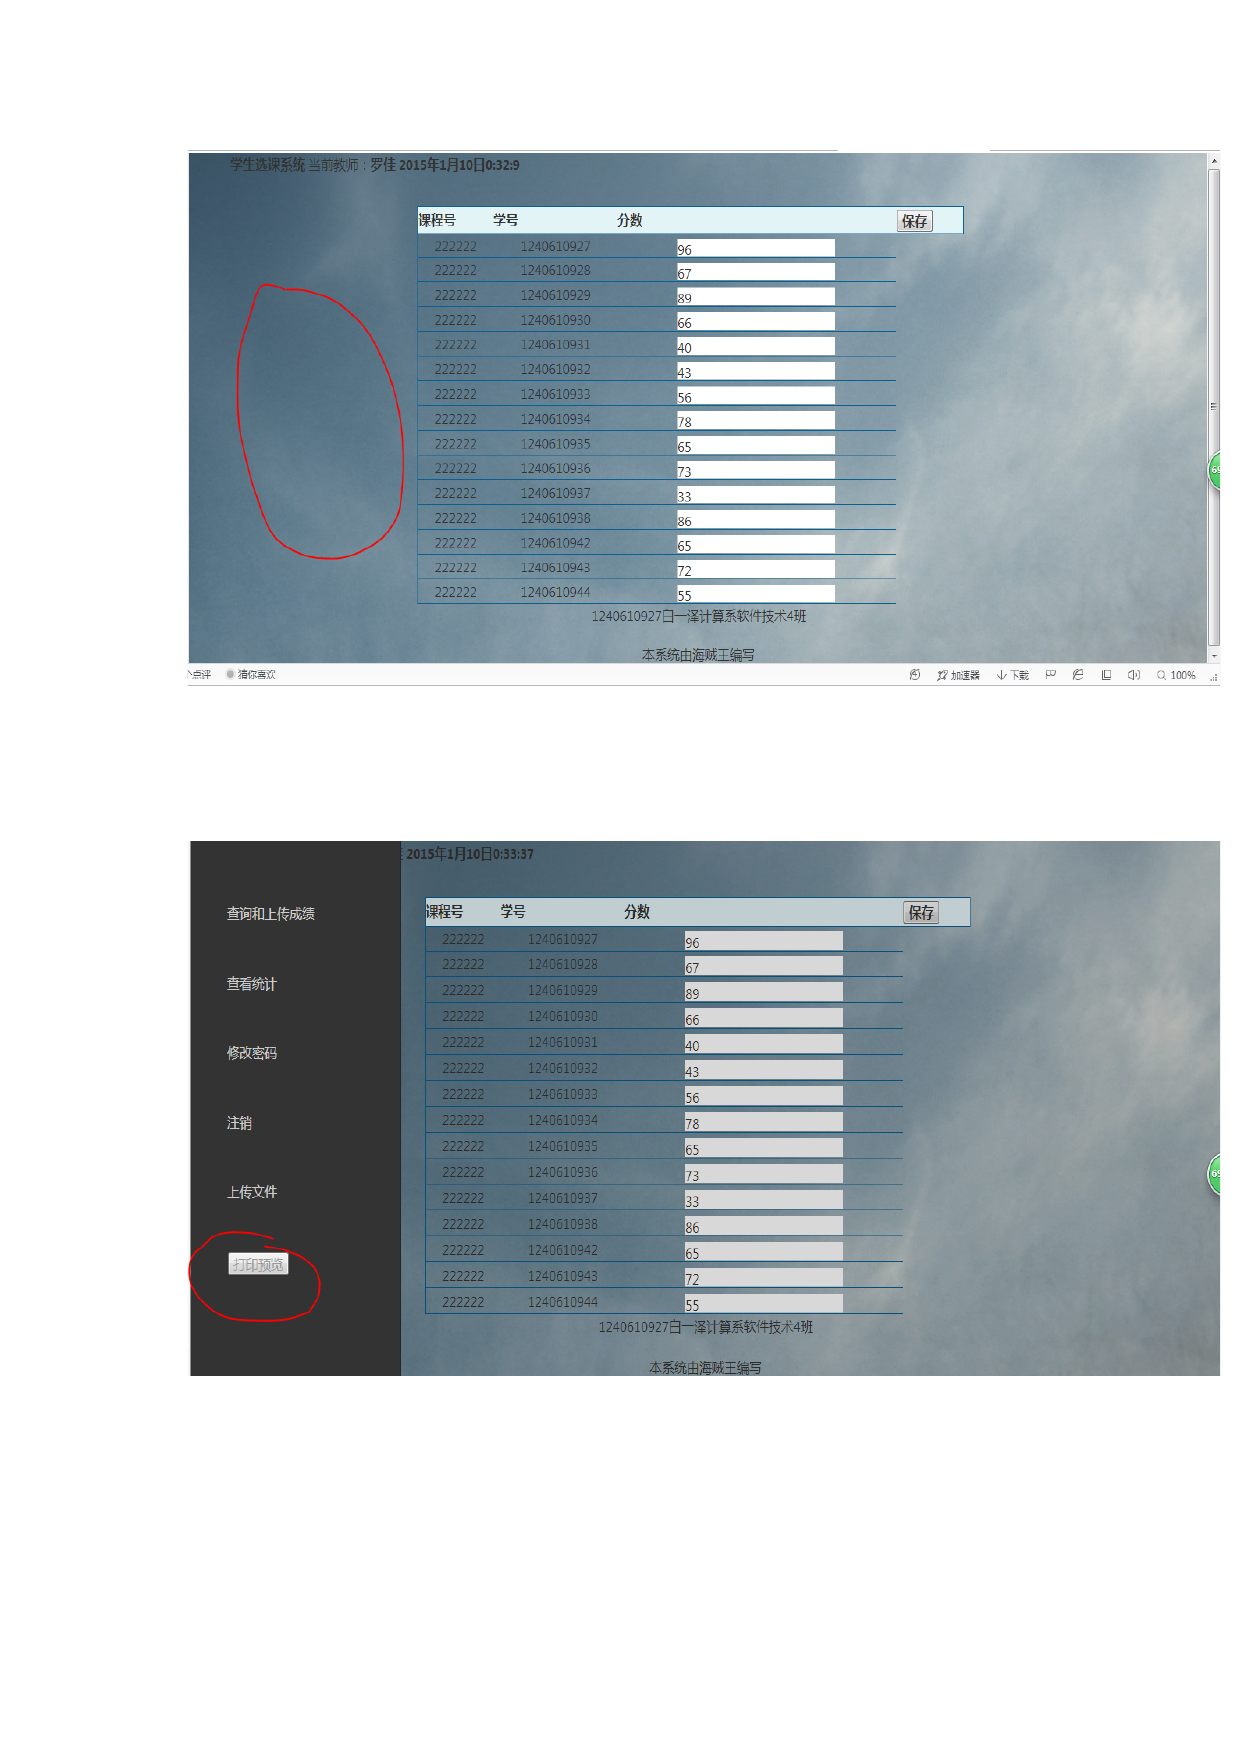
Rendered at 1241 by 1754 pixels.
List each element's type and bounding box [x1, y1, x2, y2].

picture [187, 150, 1221, 686]
picture [187, 839, 1221, 1376]
